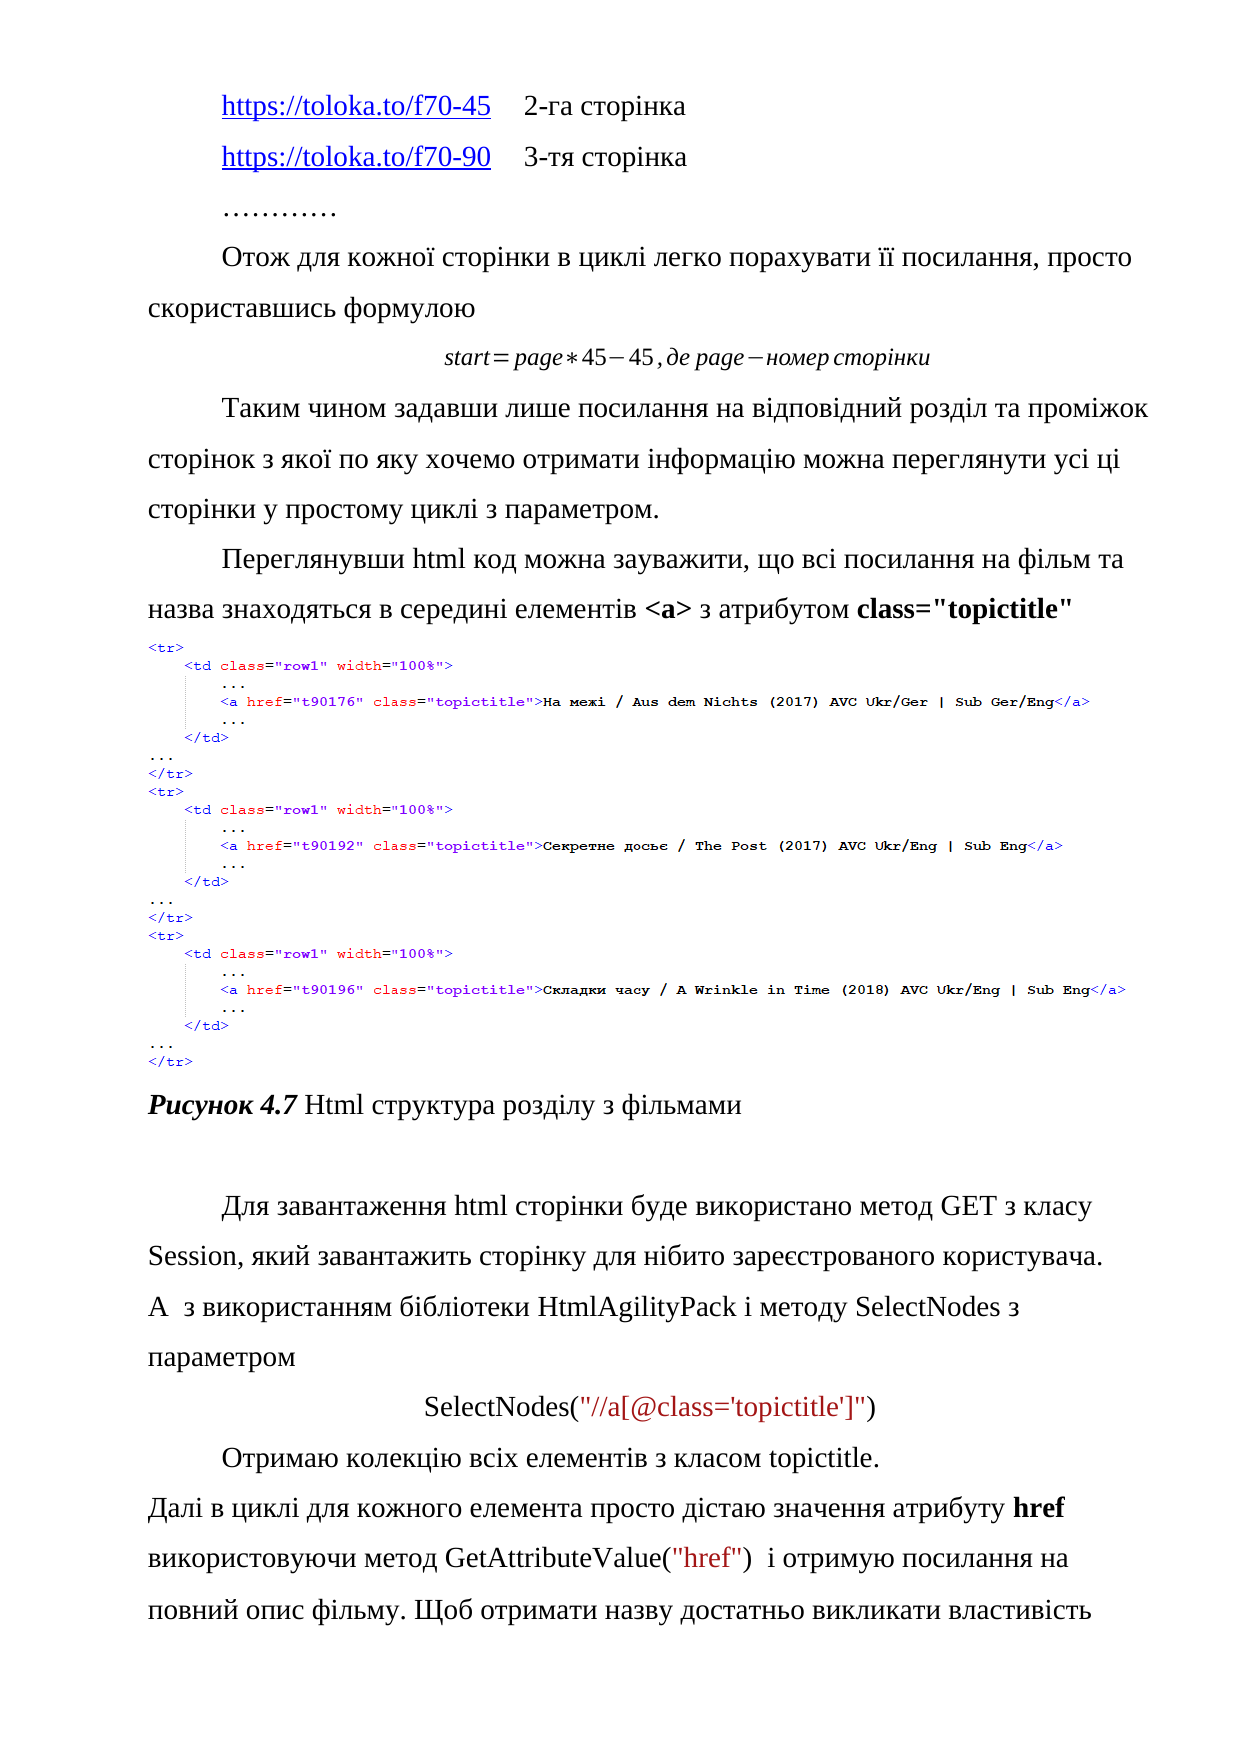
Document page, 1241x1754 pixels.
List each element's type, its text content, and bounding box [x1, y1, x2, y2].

text Отож для кожної сторінки в циклі легко порахувати її посилання, просто скориставшись формулою [148, 239, 1152, 323]
text Переглянувши html код можна зауважити, що всі посилання на фільм та назва знаходяться в середині елементів <a> з атрибутом class="topictitle" [148, 541, 1152, 625]
text Таким чином задавши лише посилання на відповідний розділ та проміжок сторінок з якої по яку хочемо отримати інформацію можна переглянути усі ці сторінки у простому циклі з параметром. [148, 390, 1152, 524]
text Рисунок 4.7 Html структура розділу з фільмами [148, 1087, 1152, 1121]
text Отримаю колекцію всіх елементів з класом topictitle. [148, 1440, 1152, 1473]
text SelectNodes("//a[@class='topictitle']") [148, 1389, 1152, 1423]
text Для завантаження html сторінки буде використано метод GET з класу Session, який завантажить сторінку для нібито зареєстрованого користувача. [148, 1188, 1152, 1272]
text https://toloka.to/f70-45 2-га сторінка [148, 88, 1152, 122]
text ………… [148, 189, 1152, 223]
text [148, 1490, 1152, 1625]
picture [147, 642, 1129, 1071]
text https://toloka.to/f70-90 3-тя сторінка [148, 139, 1152, 172]
text А з використанням бібліотеки HtmlAgilityPack і методу SelectNodes з параметром [148, 1289, 1152, 1373]
